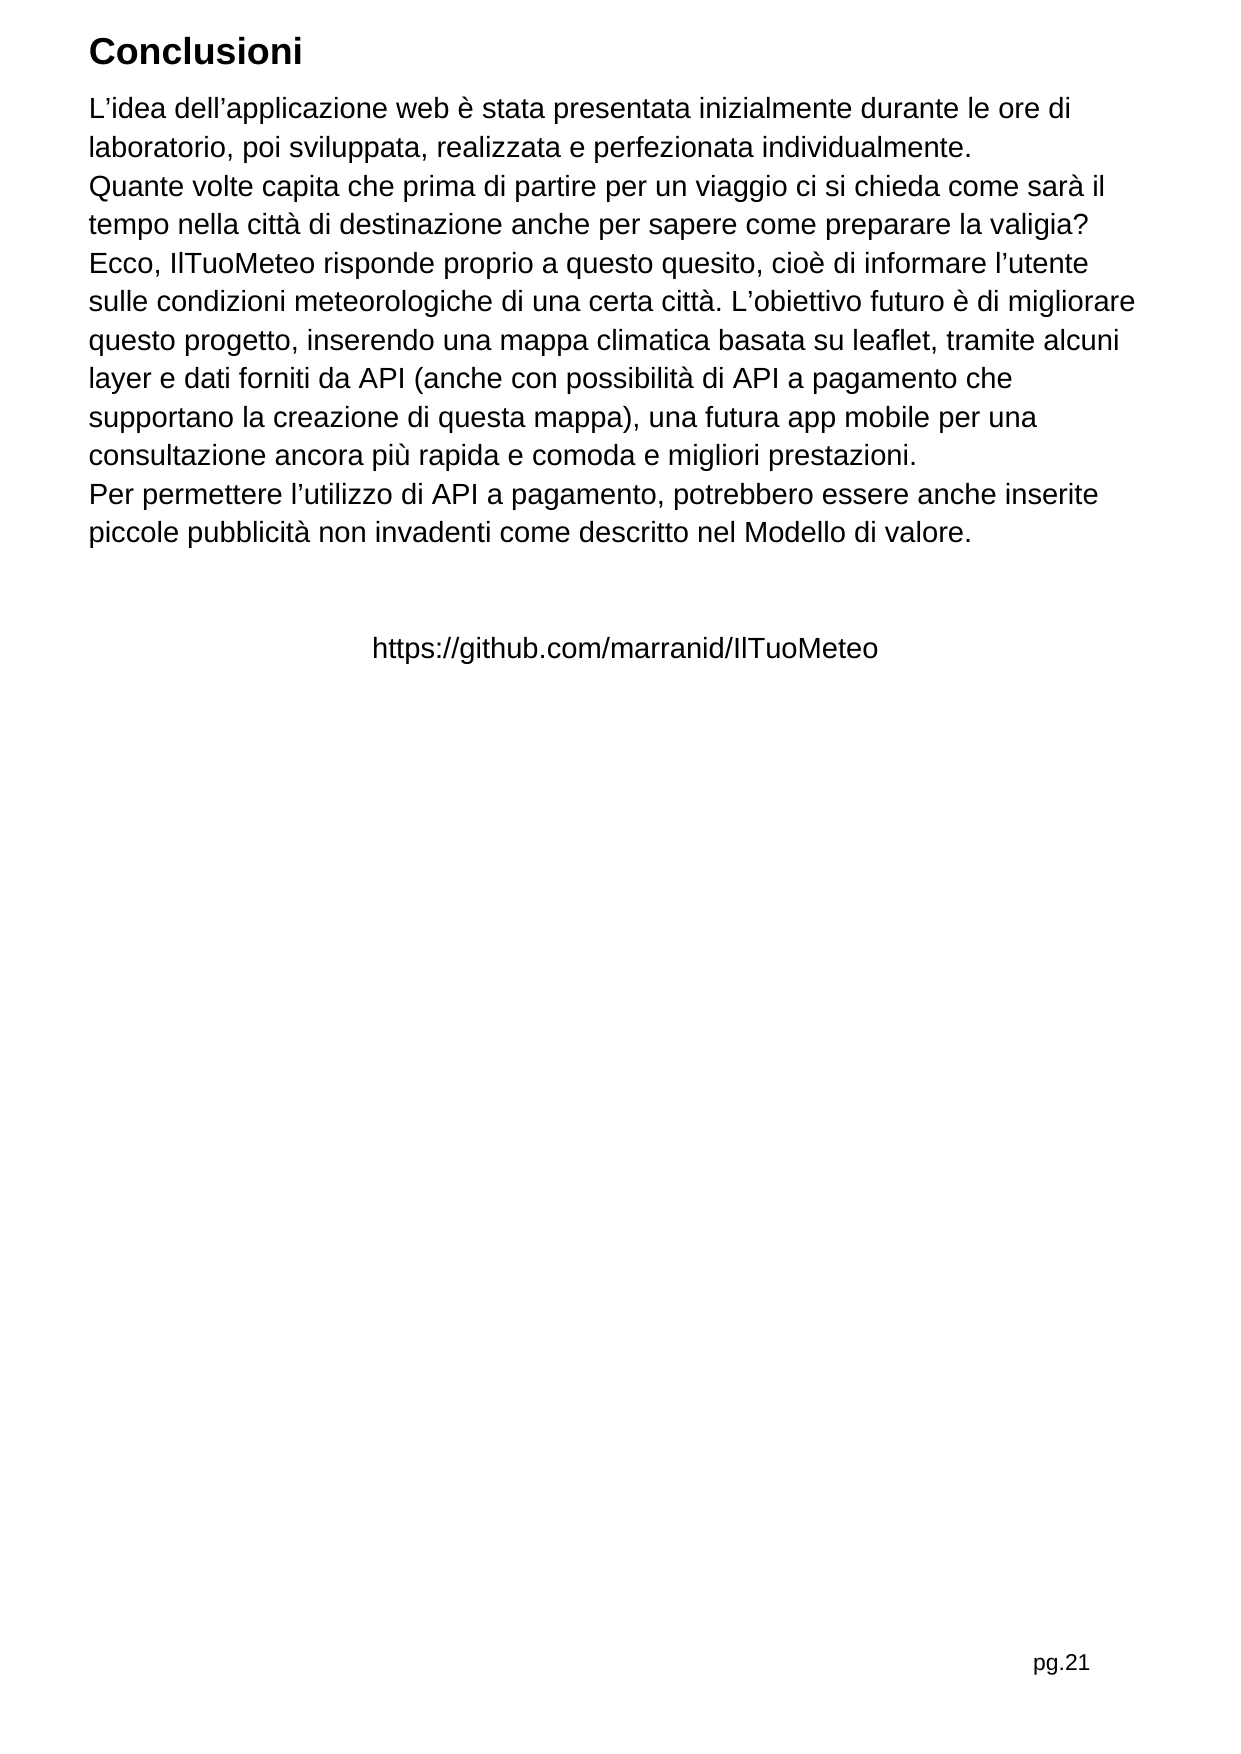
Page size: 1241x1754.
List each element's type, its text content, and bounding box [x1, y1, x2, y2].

text https://github.com/marranid/IlTuoMeteo [88, 631, 1154, 665]
text Ecco, IlTuoMeteo risponde proprio a questo quesito, cioè di informare l’utente sulle condizioni meteorologiche di una certa città. L’obiettivo futuro è di migliorare questo progetto, inserendo una mappa climatica basata su leaflet, tramite alcuni layer e dati forniti da API (anche con possibilità di API a pagamento che supportano la creazione di questa mappa), una futura app mobile per una consultazione ancora più rapida e comoda e migliori prestazioni. [88, 246, 1154, 472]
subtitle Conclusioni [88, 29, 1154, 73]
text Per permettere l’utilizzo di API a pagamento, potrebbero essere anche inserite piccole pubblicità non invadenti come descritto nel Modello di valore. [88, 477, 1154, 549]
text L’idea dell’applicazione web è stata presentata inizialmente durante le ore di laboratorio, poi sviluppata, realizzata e perfezionata individualmente. [88, 92, 1154, 164]
text Quante volte capita che prima di partire per un viaggio ci si chieda come sarà il tempo nella città di destinazione anche per sapere come preparare la valigia? [88, 169, 1154, 241]
